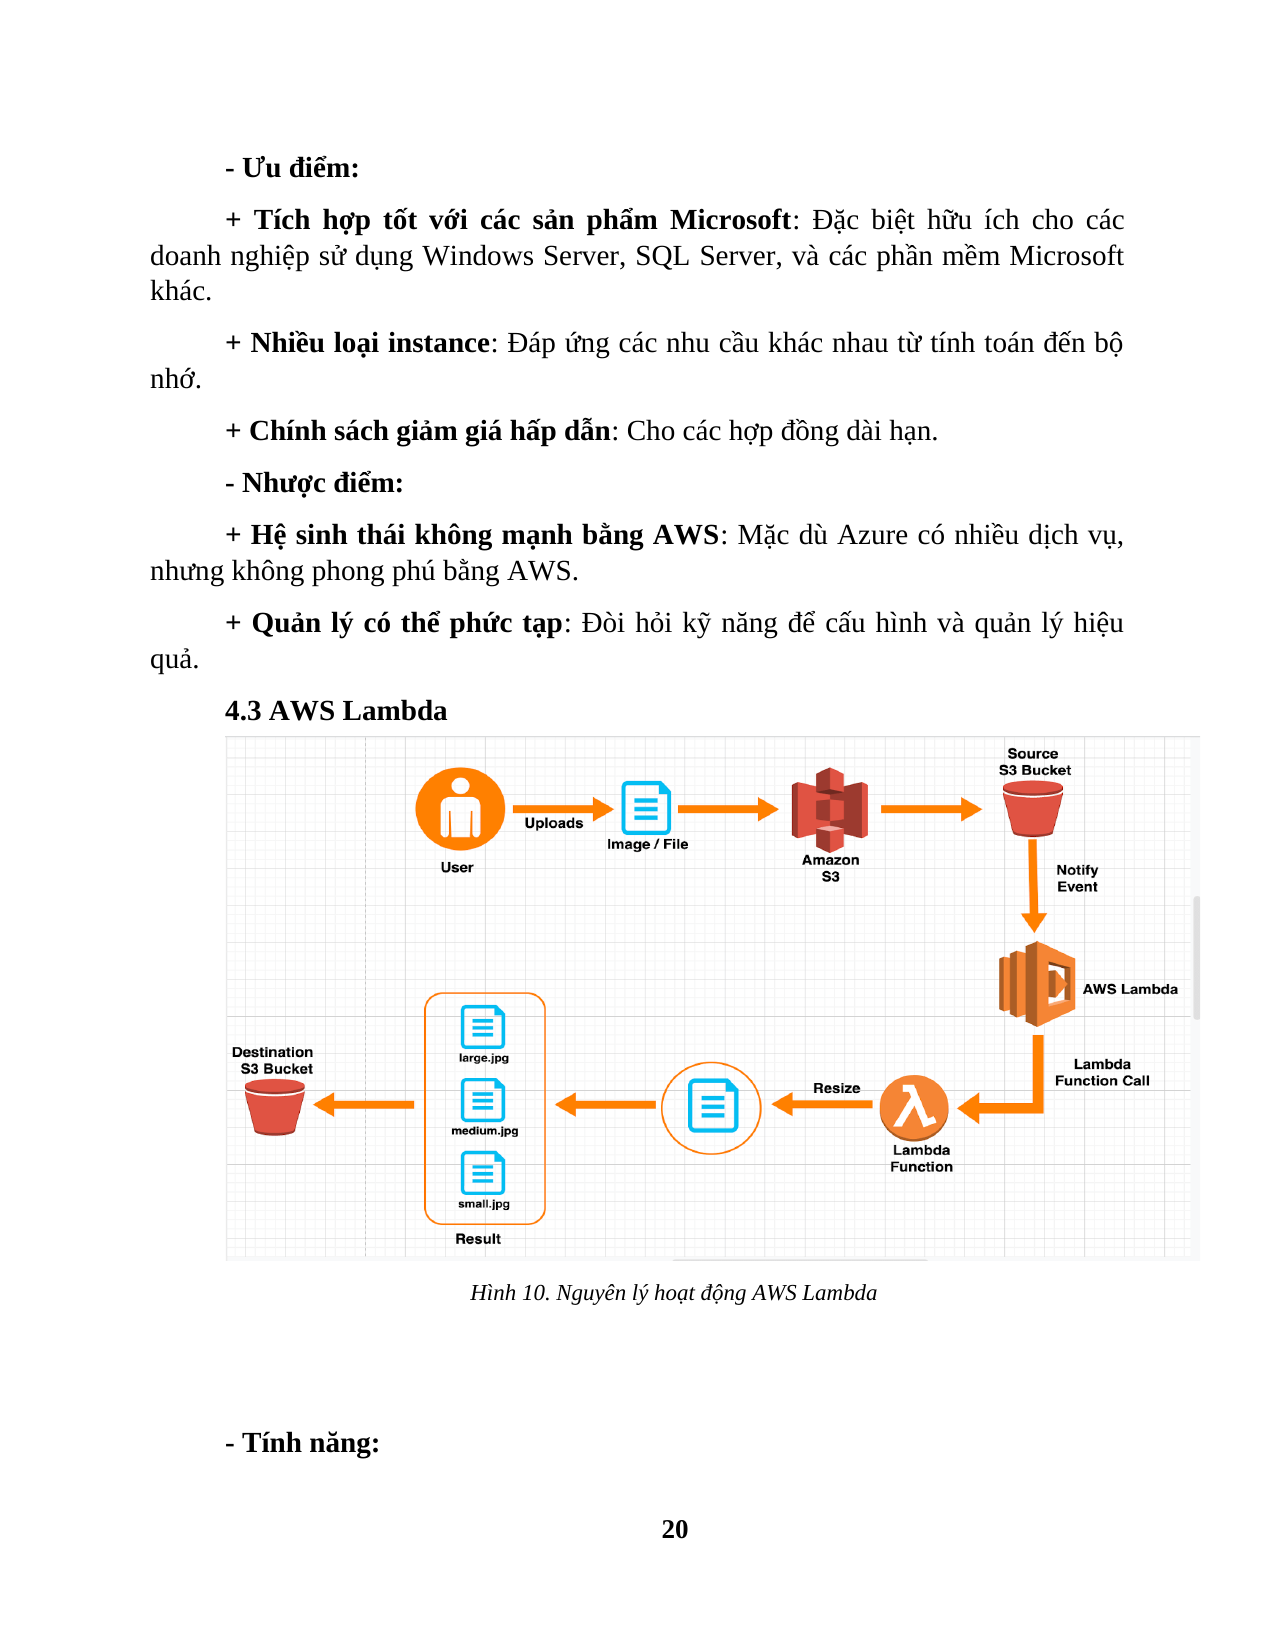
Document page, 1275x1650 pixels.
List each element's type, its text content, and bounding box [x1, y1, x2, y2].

text - Tính năng: [150, 1425, 1125, 1459]
text - Nhược điểm: [150, 465, 1125, 499]
picture [225, 736, 1200, 1261]
text + Hệ sinh thái không mạnh bằng AWS: Mặc dù Azure có nhiều dịch vụ, nhưng không phong phú bằng AWS. [150, 517, 1125, 587]
text + Quản lý có thể phức tạp: Đòi hỏi kỹ năng để cấu hình và quản lý hiệu quả. [150, 605, 1125, 674]
text Hình 10. Nguyên lý hoạt động AWS Lambda [150, 1279, 1125, 1305]
subtitle 4.3 AWS Lambda [150, 693, 1125, 726]
text + Chính sách giảm giá hấp dẫn: Cho các hợp đồng dài hạn. [150, 413, 1125, 447]
text + Nhiều loại instance: Đáp ứng các nhu cầu khác nhau từ tính toán đến bộ nhớ. [150, 325, 1125, 394]
text - Ưu điểm: [150, 150, 1125, 183]
text + Tích hợp tốt với các sản phẩm Microsoft: Đặc biệt hữu ích cho các doanh nghiệp sử dụng Windows Server, SQL Server, và các phần mềm Microsoft khác. [150, 202, 1125, 307]
